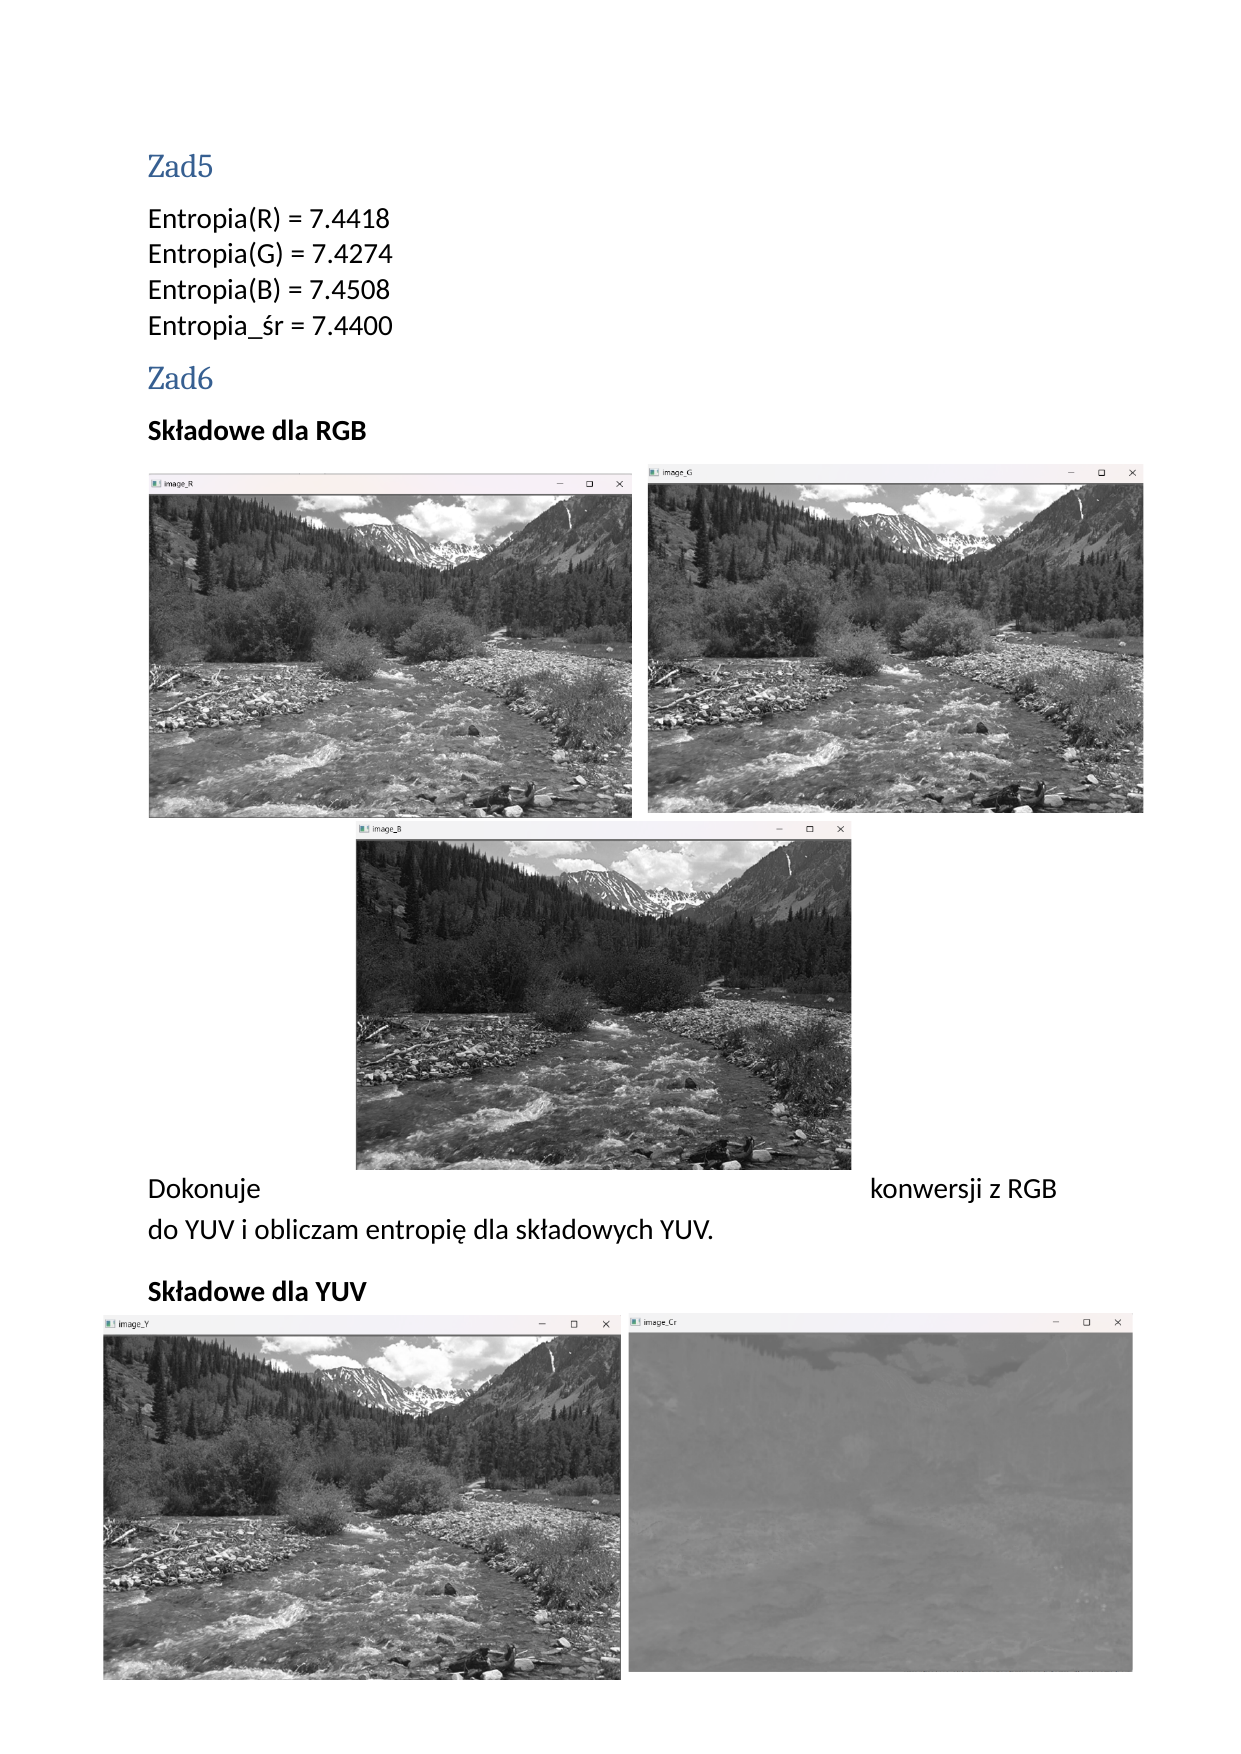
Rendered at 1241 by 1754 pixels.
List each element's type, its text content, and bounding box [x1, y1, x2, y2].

text Dokonuje konwersji z RGB do YUV i obliczam entropię dla składowych YUV. [148, 1170, 1093, 1246]
text Entropia(B) = 7.4508 [148, 271, 1093, 307]
picture [628, 1313, 1133, 1672]
text Składowe dla RGB [148, 412, 1093, 447]
text Entropia_śr = 7.4400 [148, 307, 1093, 342]
text Składowe dla YUV [148, 1273, 1093, 1308]
text Entropia(R) = 7.4418 [148, 200, 1093, 236]
picture [103, 1315, 621, 1680]
subtitle Zad6 [148, 359, 1093, 397]
subtitle Zad5 [148, 148, 1093, 186]
picture [646, 464, 1143, 811]
picture [147, 473, 632, 817]
picture [354, 821, 851, 1168]
text Entropia(G) = 7.4274 [148, 236, 1093, 271]
